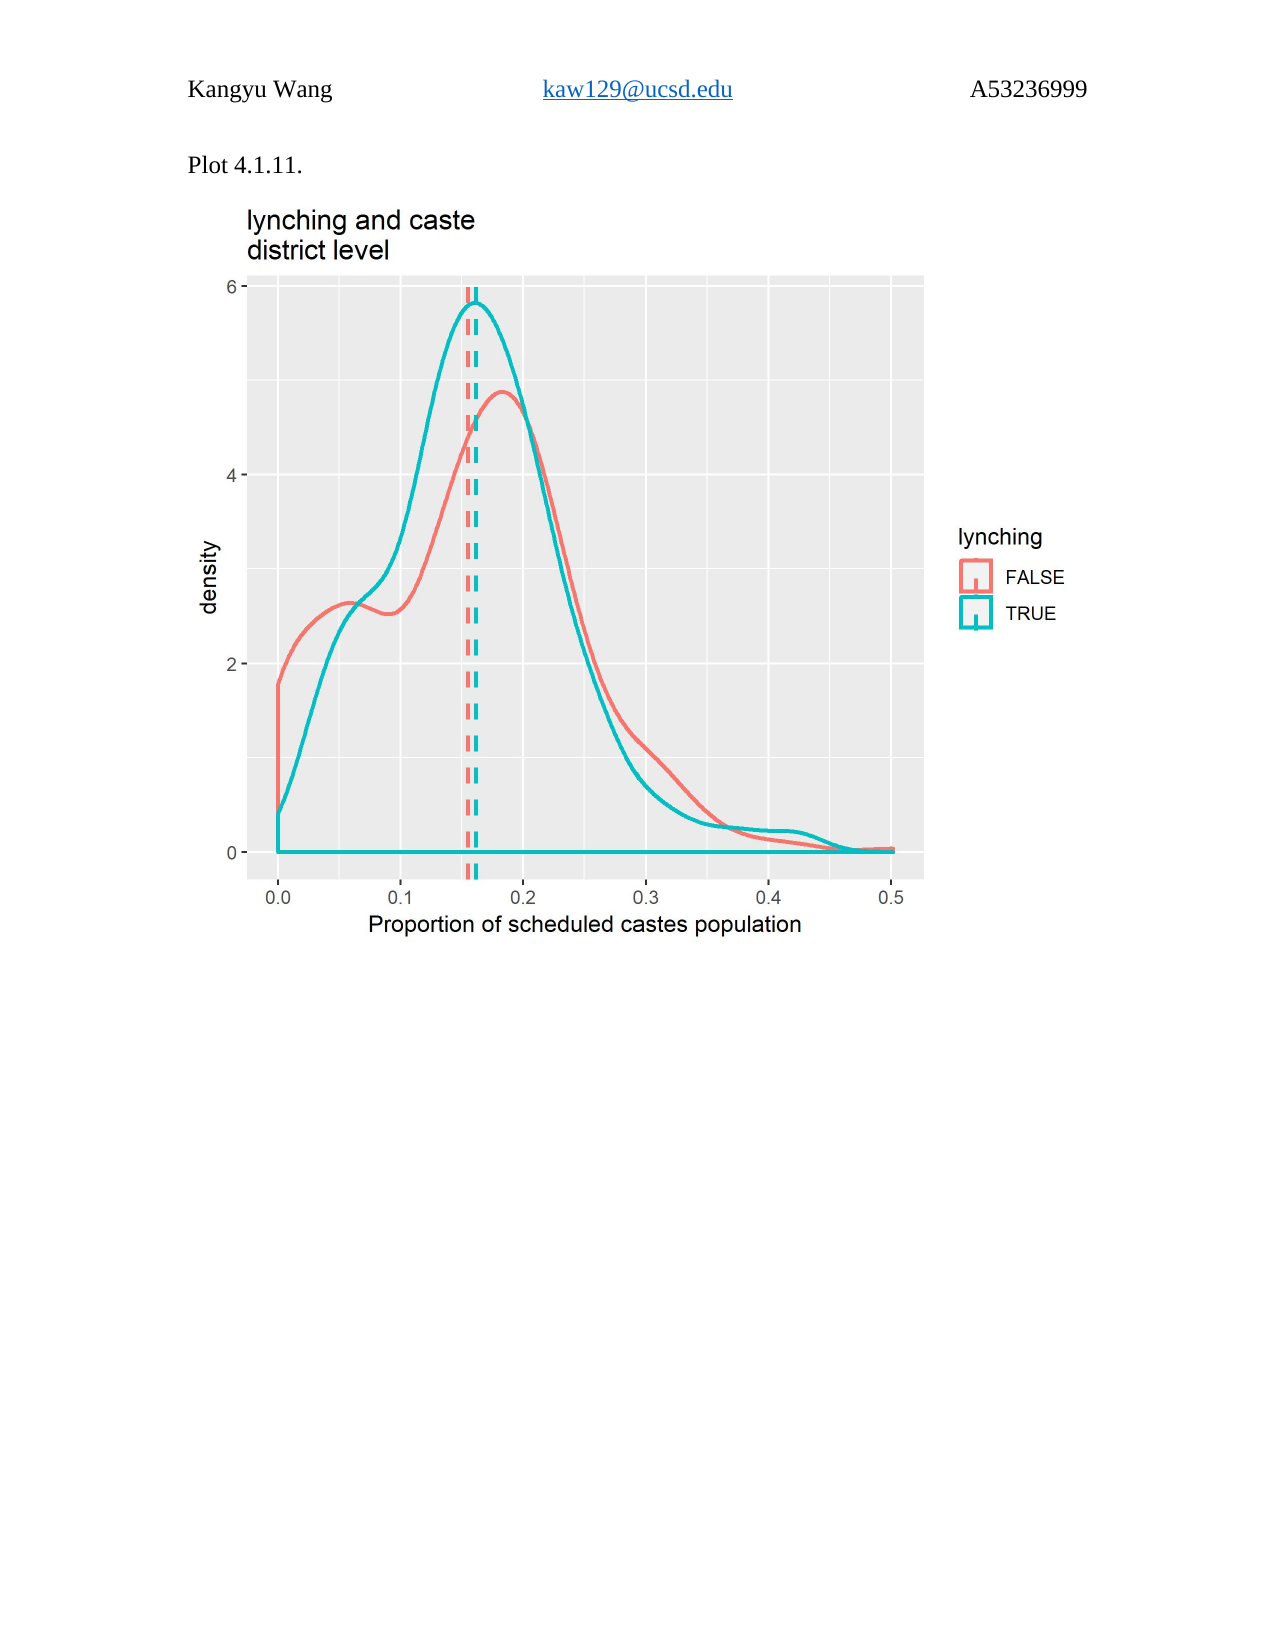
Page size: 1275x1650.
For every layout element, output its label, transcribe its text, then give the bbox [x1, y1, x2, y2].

text Plot 4.1.11. [187, 150, 1087, 179]
picture [187, 197, 1088, 948]
